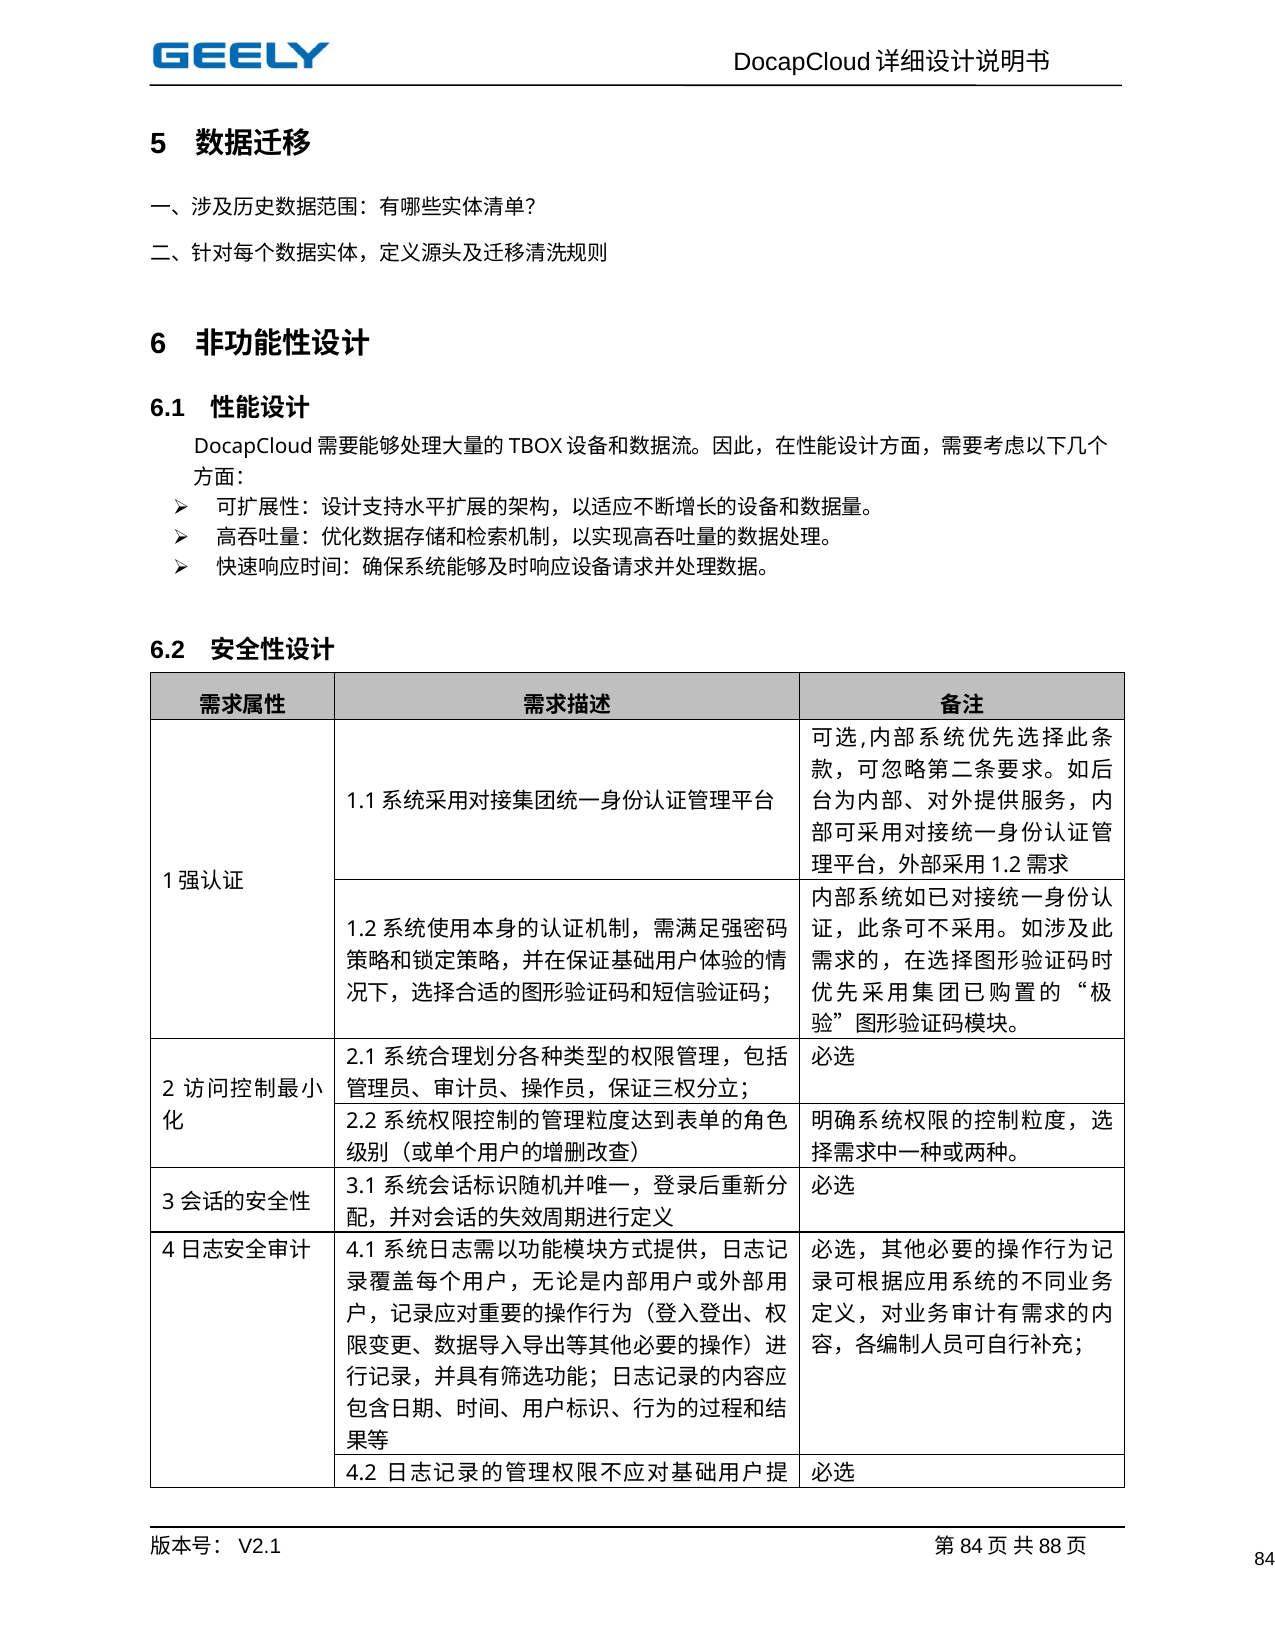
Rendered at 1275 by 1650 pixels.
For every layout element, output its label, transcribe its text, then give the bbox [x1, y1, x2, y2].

table_cell 1.1系统采用对接集团统一身份认证管理平台 [335, 720, 799, 879]
table_cell 3.1 系统会话标识随机并唯一，登录后重新分配，并对会话的失效周期进行定义 [335, 1168, 799, 1231]
table_cell 3 会话的安全性 [151, 1168, 334, 1231]
list 快速响应时间：确保系统能够及时响应设备请求并处理数据。 [173, 551, 1125, 581]
list DocapCloud需要能够处理大量的TBOX设备和数据流。因此，在性能设计方面，需要考虑以下几个方面： [194, 429, 1125, 490]
list 可扩展性：设计支持水平扩展的架构，以适应不断增长的设备和数据量。 [173, 490, 1125, 520]
table_cell 2 访问控制最小化 [151, 1039, 334, 1167]
table_header 需求属性 [151, 673, 334, 719]
table_header 备注 [800, 673, 1124, 719]
table_cell 可选,内部系统优先选择此条款，可忽略第二条要求。如后台为内部、对外提供服务，内部可采用对接统一身份认证管理平台，外部采用1.2需求 [800, 720, 1124, 879]
table_cell 内部系统如已对接统一身份认证，此条可不采用。如涉及此需求的，在选择图形验证码时优先采用集团已购置的“极验”图形验证码模块。 [800, 880, 1124, 1038]
picture [150, 40, 331, 71]
table_cell 1.2系统使用本身的认证机制，需满足强密码策略和锁定策略，并在保证基础用户体验的情况下，选择合适的图形验证码和短信验证码； [335, 880, 799, 1038]
table_cell 1强认证 [151, 720, 334, 1038]
table_cell 必选 [800, 1039, 1124, 1102]
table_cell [335, 1455, 799, 1487]
subtitle 性能设计 [150, 387, 1125, 423]
table_cell 必选 [800, 1168, 1124, 1231]
table_cell 4 日志安全审计 [151, 1233, 334, 1487]
table_header 需求描述 [335, 673, 799, 719]
list 高吞吐量：优化数据存储和检索机制，以实现高吞吐量的数据处理。 [173, 520, 1125, 551]
table_cell 必选，其他必要的操作行为记录可根据应用系统的不同业务定义，对业务审计有需求的内容，各编制人员可自行补充； [800, 1233, 1124, 1454]
table_cell 4.1 系统日志需以功能模块方式提供，日志记录覆盖每个用户，无论是内部用户或外部用户，记录应对重要的操作行为（登入登出、权限变更、数据导入导出等其他必要的操作）进行记录，并具有筛选功能；日志记录的内容应包含日期、时间、用户标识、行为的过程和结果等 [335, 1233, 799, 1454]
text 一、涉及历史数据范围：有哪些实体清单？ [150, 175, 1125, 221]
table_cell 2.2 系统权限控制的管理粒度达到表单的角色级别（或单个用户的增删改查） [335, 1104, 799, 1167]
table_cell 2.1 系统合理划分各种类型的权限管理，包括管理员、审计员、操作员，保证三权分立； [335, 1039, 799, 1102]
subtitle 安全性设计 [150, 630, 1125, 666]
text 二、针对每个数据实体，定义源头及迁移清洗规则 [150, 221, 1125, 266]
table_cell 明确系统权限的控制粒度，选择需求中一种或两种。 [800, 1104, 1124, 1167]
table_cell 必选 [800, 1455, 1124, 1487]
subtitle 非功能性设计 [150, 320, 1125, 362]
subtitle 数据迁移 [150, 120, 1125, 162]
